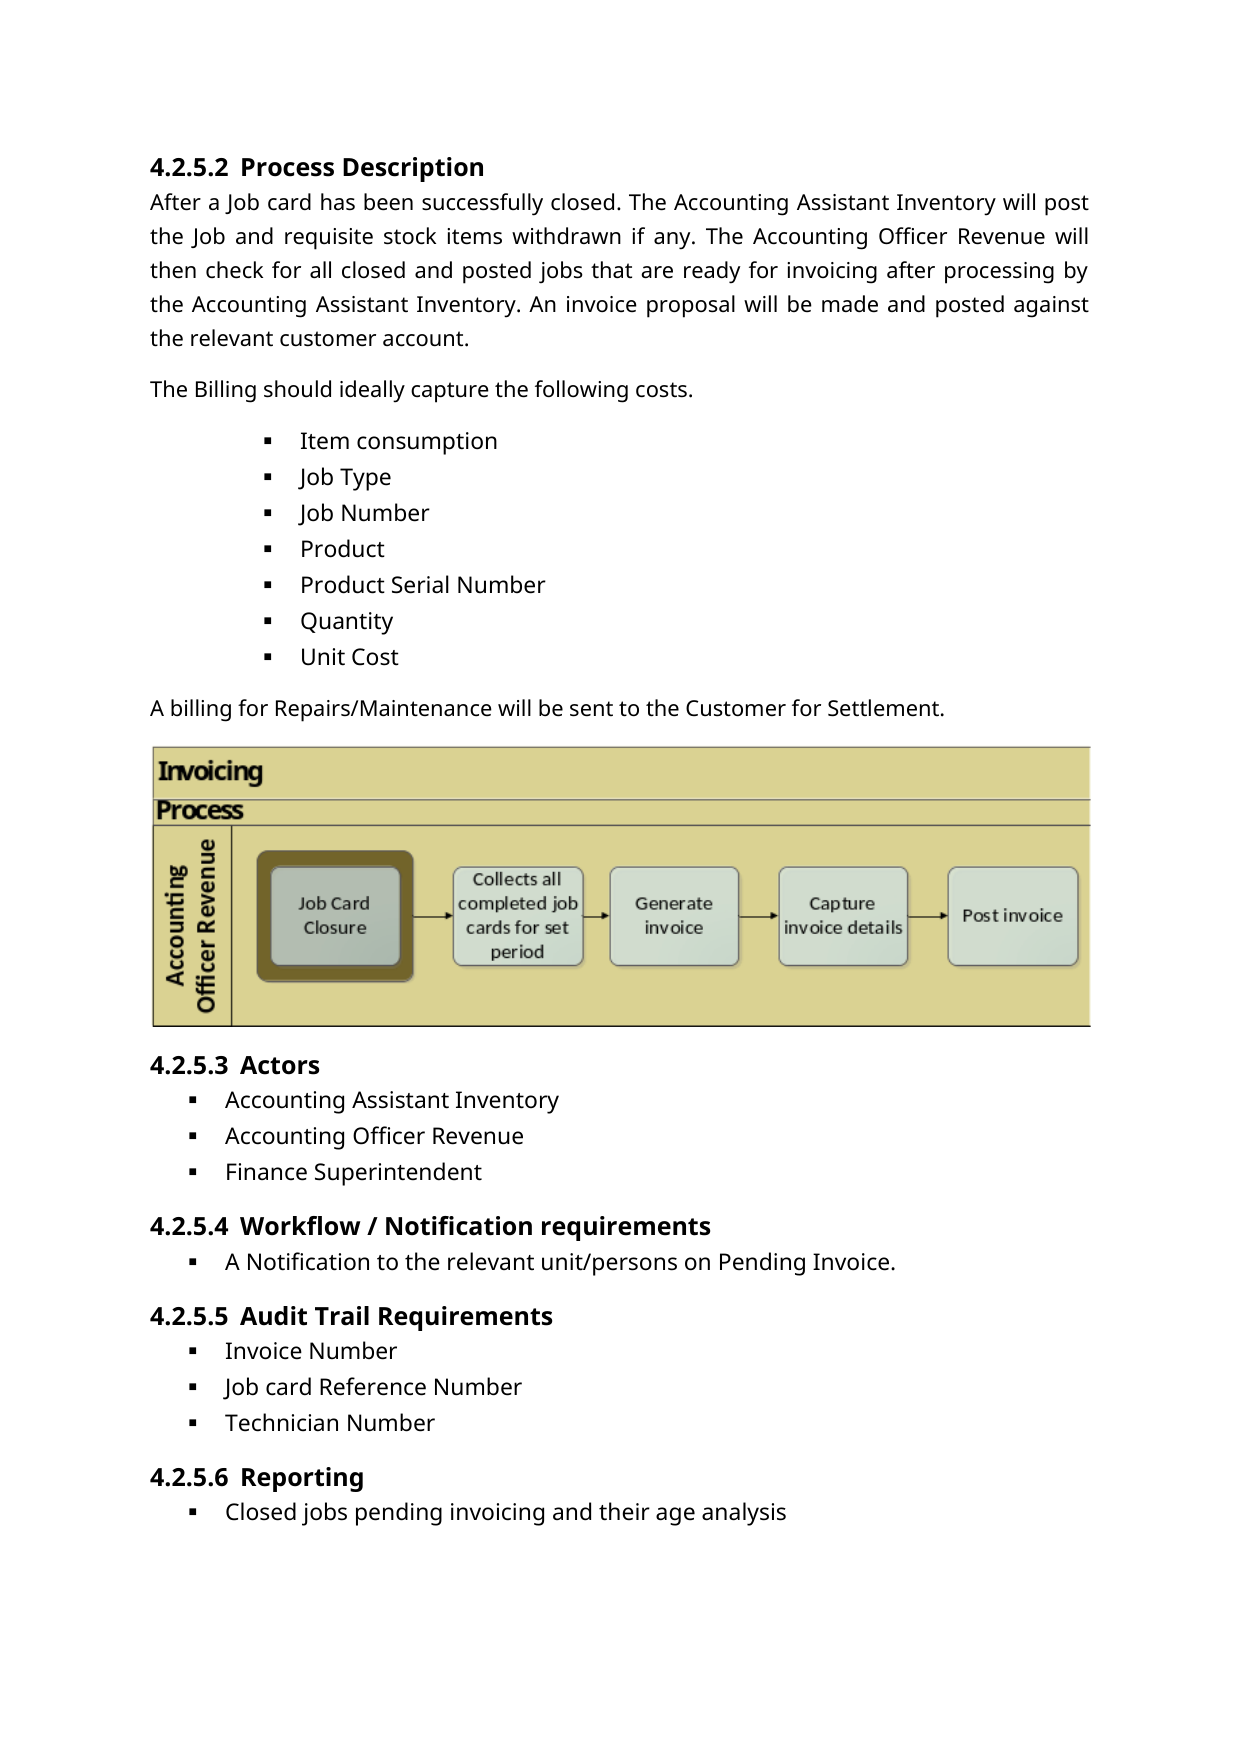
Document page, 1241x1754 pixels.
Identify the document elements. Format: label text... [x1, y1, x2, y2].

list Product [262, 533, 1090, 564]
subtitle Reporting [150, 1459, 1090, 1493]
subtitle Actors [150, 1048, 1090, 1082]
text A billing for Repairs/Maintenance will be sent to the Customer for Settlement. [150, 693, 1090, 723]
subtitle Workflow / Notification requirements [150, 1209, 1090, 1243]
list Job card Reference Number [187, 1371, 1090, 1402]
list Item consumption [262, 425, 1090, 456]
list Job Number [262, 497, 1090, 528]
list Accounting Assistant Inventory [187, 1084, 1090, 1116]
list Finance Superintendent [187, 1156, 1090, 1187]
list Product Serial Number [262, 569, 1090, 600]
list Accounting Officer Revenue [187, 1120, 1090, 1152]
subtitle Audit Trail Requirements [150, 1298, 1090, 1332]
list A Notification to the relevant unit/persons on Pending Invoice. [187, 1246, 1090, 1277]
list Quantity [262, 605, 1090, 636]
list Closed jobs pending invoicing and their age analysis [187, 1496, 1090, 1527]
subtitle Process Description [150, 150, 1090, 184]
text After a Job card has been successfully closed. The Accounting Assistant Inventory will post the Job and requisite stock items withdrawn if any. The Accounting Officer Revenue will then check for all closed and posted jobs that are ready for invoicing after processing by the Accounting Assistant Inventory. An invoice proposal will be made and posted against the relevant customer account. [150, 187, 1090, 353]
list Technician Number [187, 1407, 1090, 1438]
list Invoice Number [187, 1335, 1090, 1366]
list Unit Cost [262, 641, 1090, 672]
list Job Type [262, 461, 1090, 492]
text The Billing should ideally capture the following costs. [150, 374, 1090, 404]
